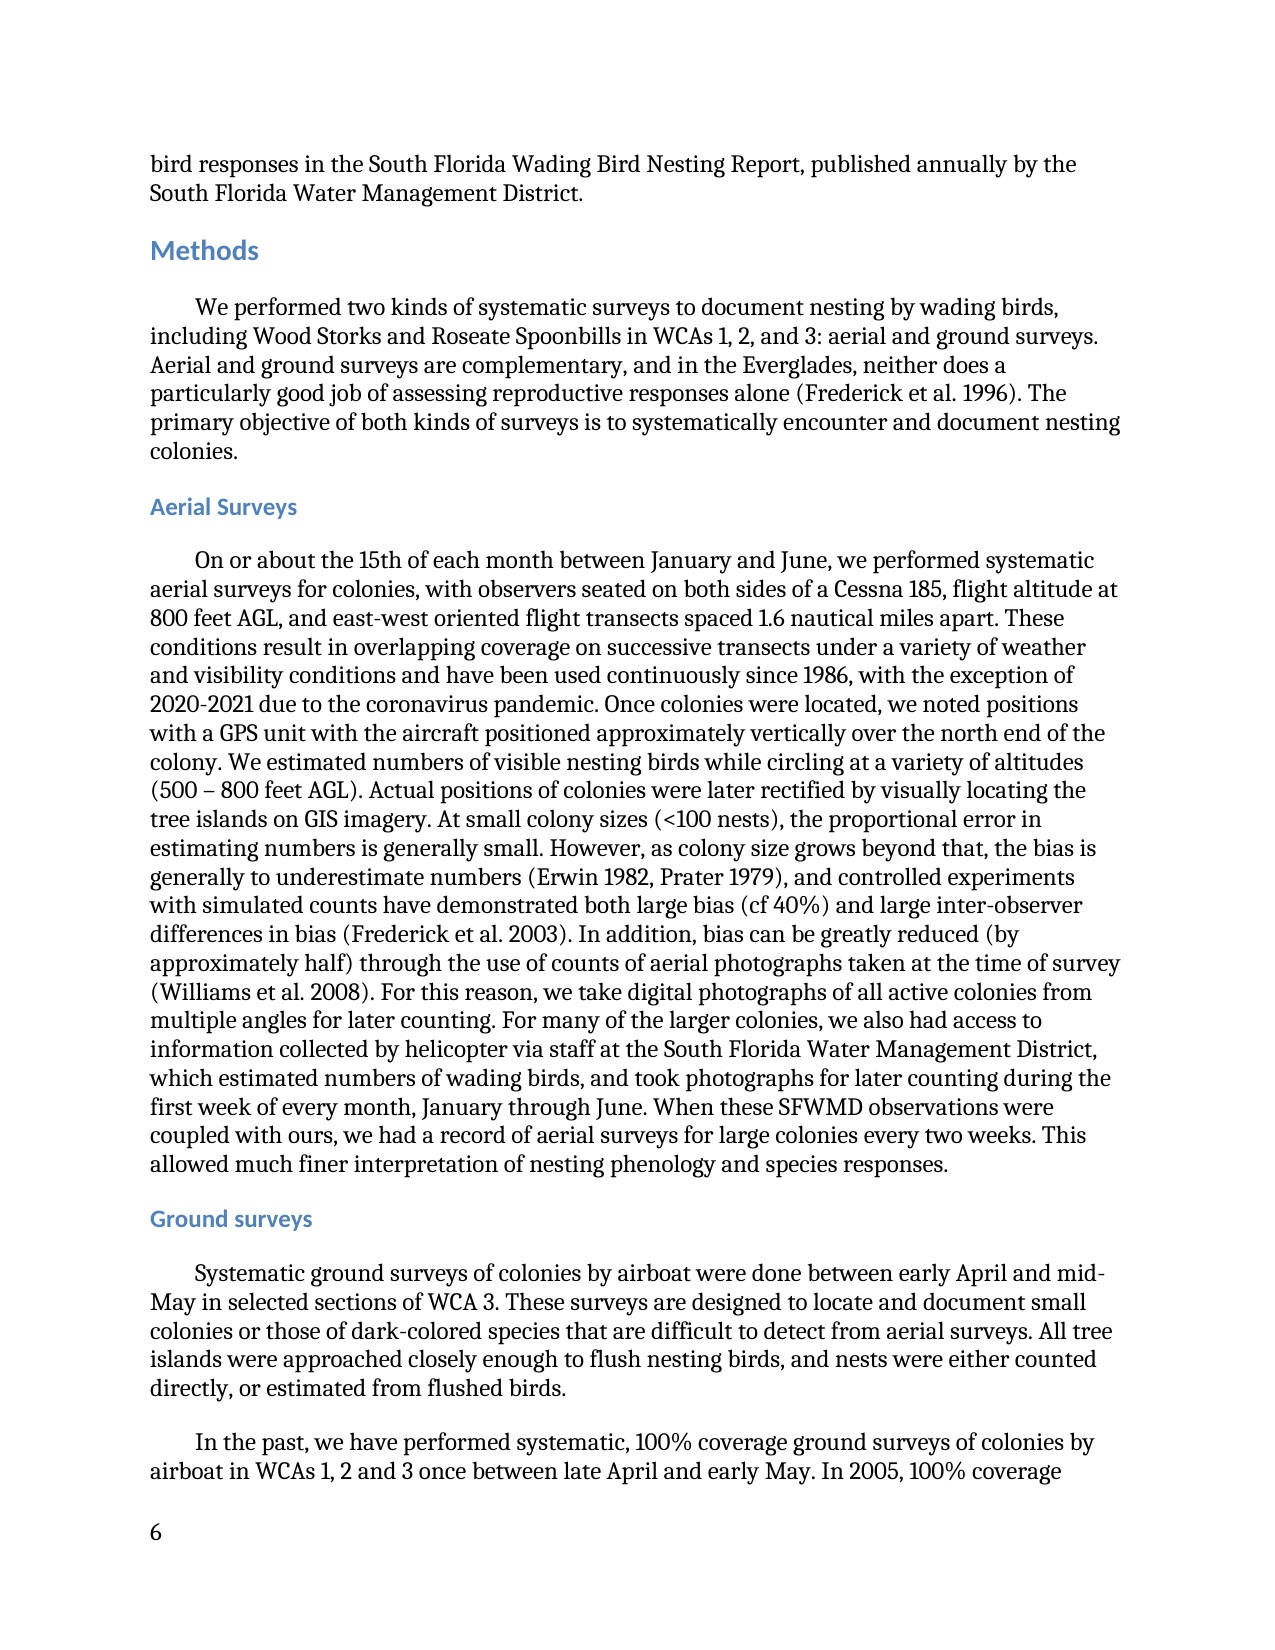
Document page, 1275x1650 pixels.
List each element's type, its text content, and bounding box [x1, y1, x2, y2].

subtitle Methods [150, 232, 1125, 268]
subtitle Aerial Surveys [150, 491, 1125, 521]
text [150, 150, 1125, 207]
text We performed two kinds of systematic surveys to document nesting by wading birds, including Wood Storks and Roseate Spoonbills in WCAs 1, 2, and 3: aerial and ground surveys. Aerial and ground surveys are complementary, and in the Everglades, neither does a particularly good job of assessing reproductive responses alone (Frederick et al. 1996). The primary objective of both kinds of surveys is to systematically encounter and document nesting colonies. [150, 293, 1125, 466]
subtitle Ground surveys [150, 1204, 1125, 1234]
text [150, 1428, 1125, 1485]
text On or about the 15th of each month between January and June, we performed systematic aerial surveys for colonies, with observers seated on both sides of a Cessna 185, flight altitude at 800 feet AGL, and east-west oriented flight transects spaced 1.6 nautical miles apart. These conditions result in overlapping coverage on successive transects under a variety of weather and visibility conditions and have been used continuously since 1986, with the exception of 2020-2021 due to the coronavirus pandemic. Once colonies were located, we noted positions with a GPS unit with the aircraft positioned approximately vertically over the north end of the colony. We estimated numbers of visible nesting birds while circling at a variety of altitudes (500 – 800 feet AGL). Actual positions of colonies were later rectified by visually locating the tree islands on GIS imagery. At small colony sizes (<100 nests), the proportional error in estimating numbers is generally small. However, as colony size grows beyond that, the bias is generally to underestimate numbers (Erwin 1982, Prater 1979), and controlled experiments with simulated counts have demonstrated both large bias (cf 40%) and large inter-observer differences in bias (Frederick et al. 2003). In addition, bias can be greatly reduced (by approximately half) through the use of counts of aerial photographs taken at the time of survey (Williams et al. 2008). For this reason, we take digital photographs of all active colonies from multiple angles for later counting. For many of the larger colonies, we also had access to information collected by helicopter via staff at the South Florida Water Management District, which estimated numbers of wading birds, and took photographs for later counting during the first week of every month, January through June. When these SFWMD observations were coupled with ours, we had a record of aerial surveys for large colonies every two weeks. This allowed much finer interpretation of nesting phenology and species responses. [150, 546, 1125, 1179]
text Systematic ground surveys of colonies by airboat were done between early April and mid-May in selected sections of WCA 3. These surveys are designed to locate and document small colonies or those of dark-colored species that are difficult to detect from aerial surveys. All tree islands were approached closely enough to flush nesting birds, and nests were either counted directly, or estimated from flushed birds. [150, 1259, 1125, 1403]
